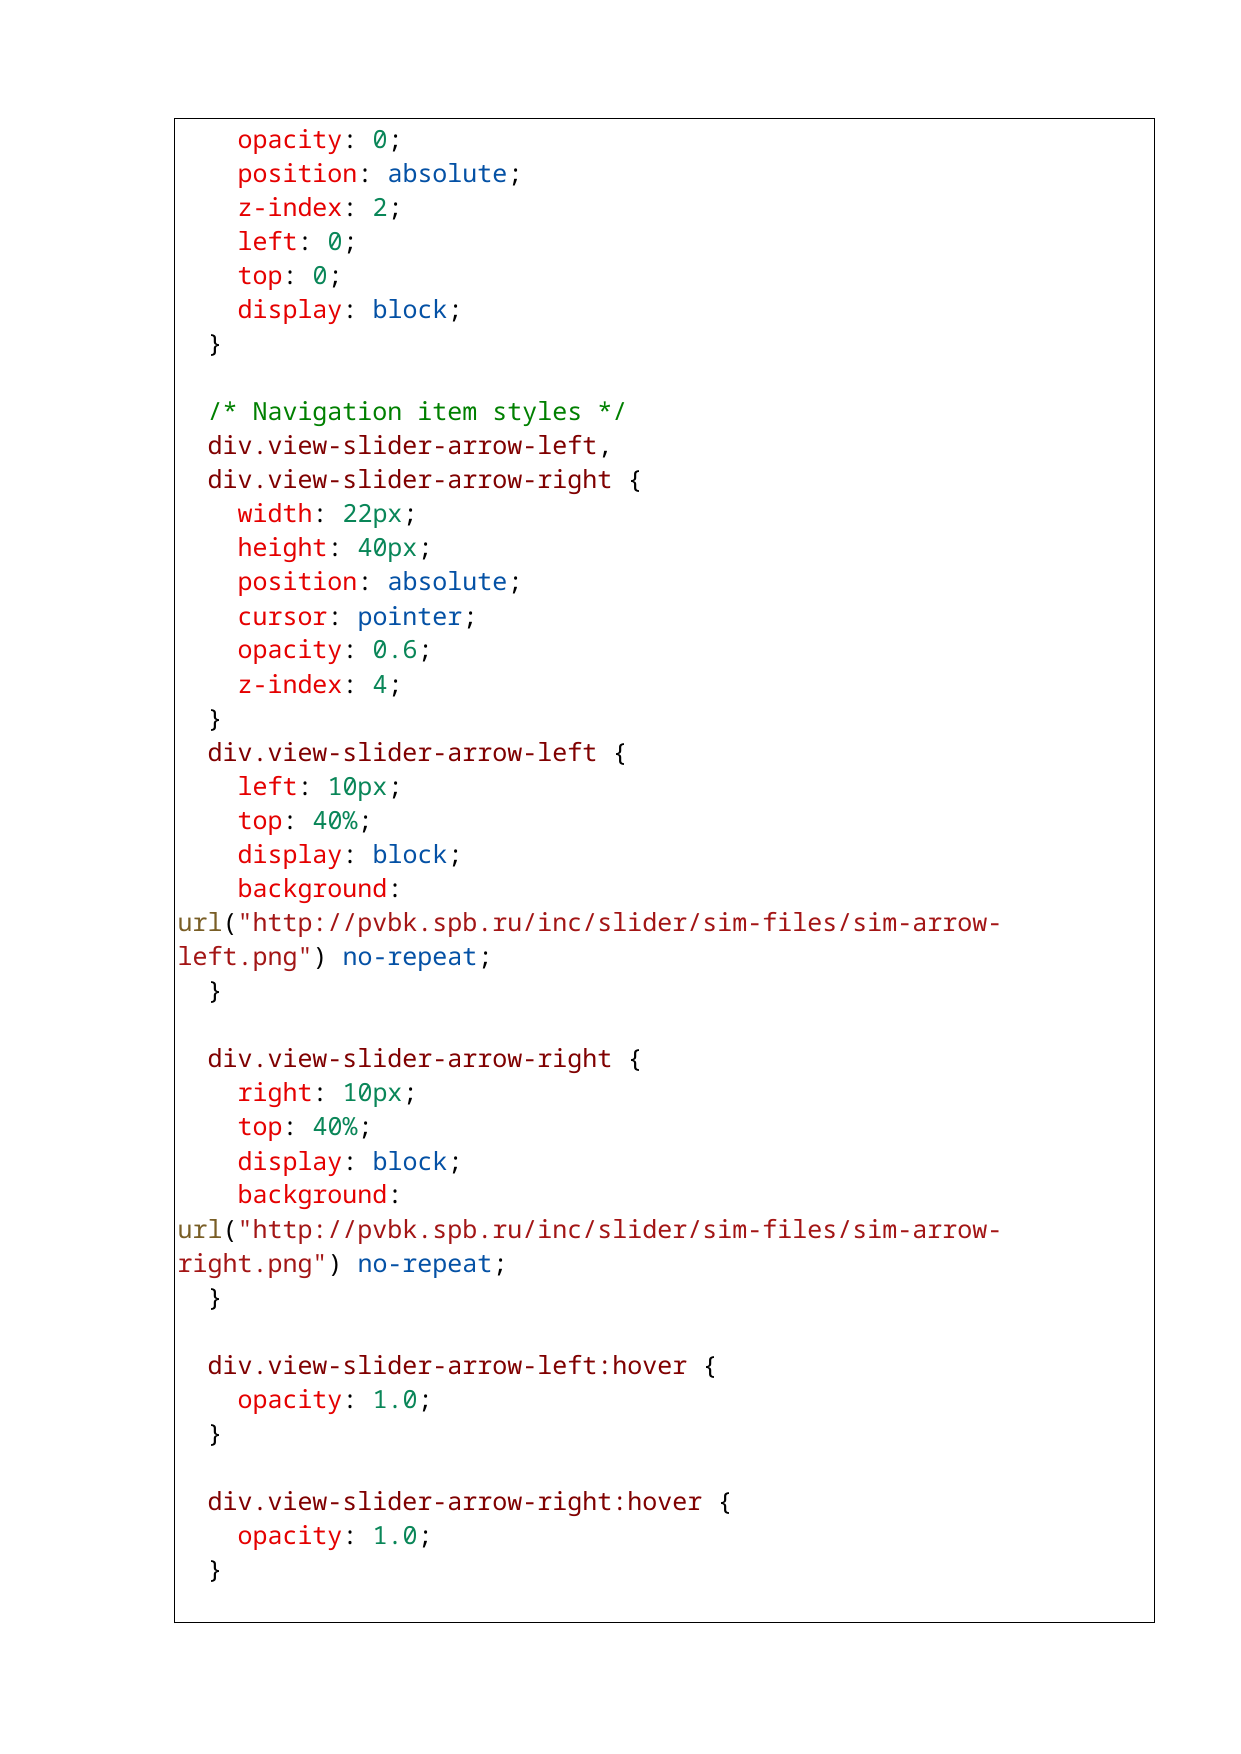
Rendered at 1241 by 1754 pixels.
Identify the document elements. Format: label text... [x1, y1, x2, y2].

text div.view-slider-arrow-left:hover { [177, 1347, 1152, 1382]
text cursor: pointer; [177, 598, 1152, 632]
text opacity: 0; [175, 119, 1154, 155]
text display: block; [177, 1143, 1152, 1177]
text div.view-slider-arrow-left { [177, 734, 1152, 768]
text } [177, 973, 1152, 1007]
text opacity: 0.6; [177, 632, 1152, 666]
text } [177, 1552, 1152, 1583]
text top: 0; [177, 257, 1152, 292]
text } [177, 1279, 1152, 1313]
text top: 40%; [177, 802, 1152, 837]
text width: 22px; [177, 496, 1152, 530]
text div.view-slider-arrow-right { [177, 462, 1152, 496]
text background: url("http://pvbk.spb.ru/inc/slider/sim-files/sim-arrow-left.png") no-repeat; [177, 871, 1152, 973]
text right: 10px; [177, 1075, 1152, 1109]
text left: 10px; [177, 768, 1152, 802]
text z-index: 4; [177, 666, 1152, 700]
text display: block; [177, 292, 1152, 326]
text div.view-slider-arrow-left, [177, 428, 1152, 462]
text display: block; [177, 837, 1152, 871]
text z-index: 2; [177, 189, 1152, 223]
text opacity: 1.0; [177, 1518, 1152, 1552]
text left: 0; [177, 223, 1152, 257]
text } [177, 700, 1152, 734]
text top: 40%; [177, 1109, 1152, 1143]
text position: absolute; [177, 564, 1152, 598]
text position: absolute; [177, 155, 1152, 189]
text div.view-slider-arrow-right:hover { [177, 1484, 1152, 1518]
text background: url("http://pvbk.spb.ru/inc/slider/sim-files/sim-arrow-right.png") no-repeat; [177, 1177, 1152, 1279]
text opacity: 1.0; [177, 1382, 1152, 1416]
text } [177, 326, 1152, 360]
text div.view-slider-arrow-right { [177, 1041, 1152, 1075]
text } [177, 1416, 1152, 1450]
text /* Navigation item styles */ [177, 394, 1152, 428]
text height: 40px; [177, 530, 1152, 564]
